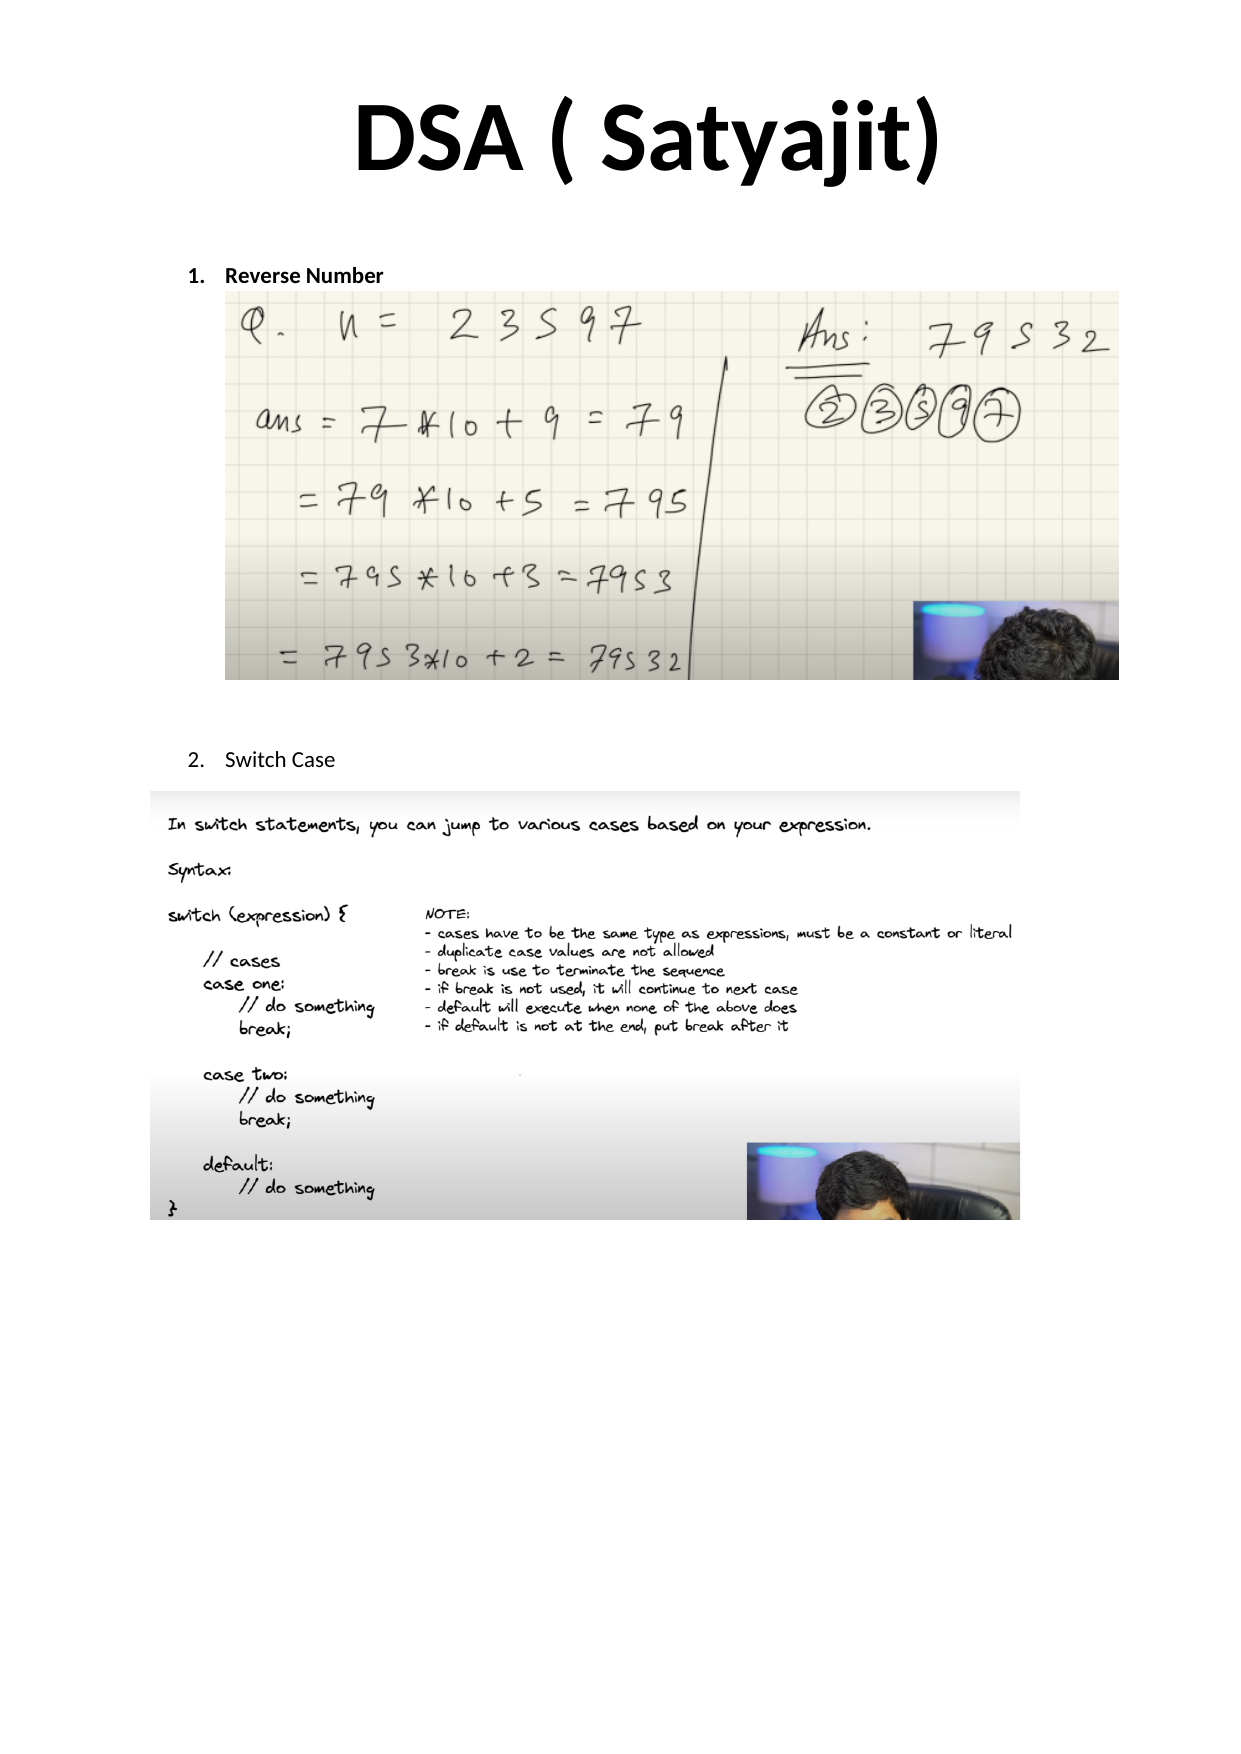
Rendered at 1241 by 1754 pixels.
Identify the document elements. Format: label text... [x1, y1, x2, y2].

picture [150, 791, 1021, 1220]
list Reverse Number [187, 261, 1090, 289]
list Switch Case [187, 745, 1090, 773]
picture [225, 291, 1119, 680]
